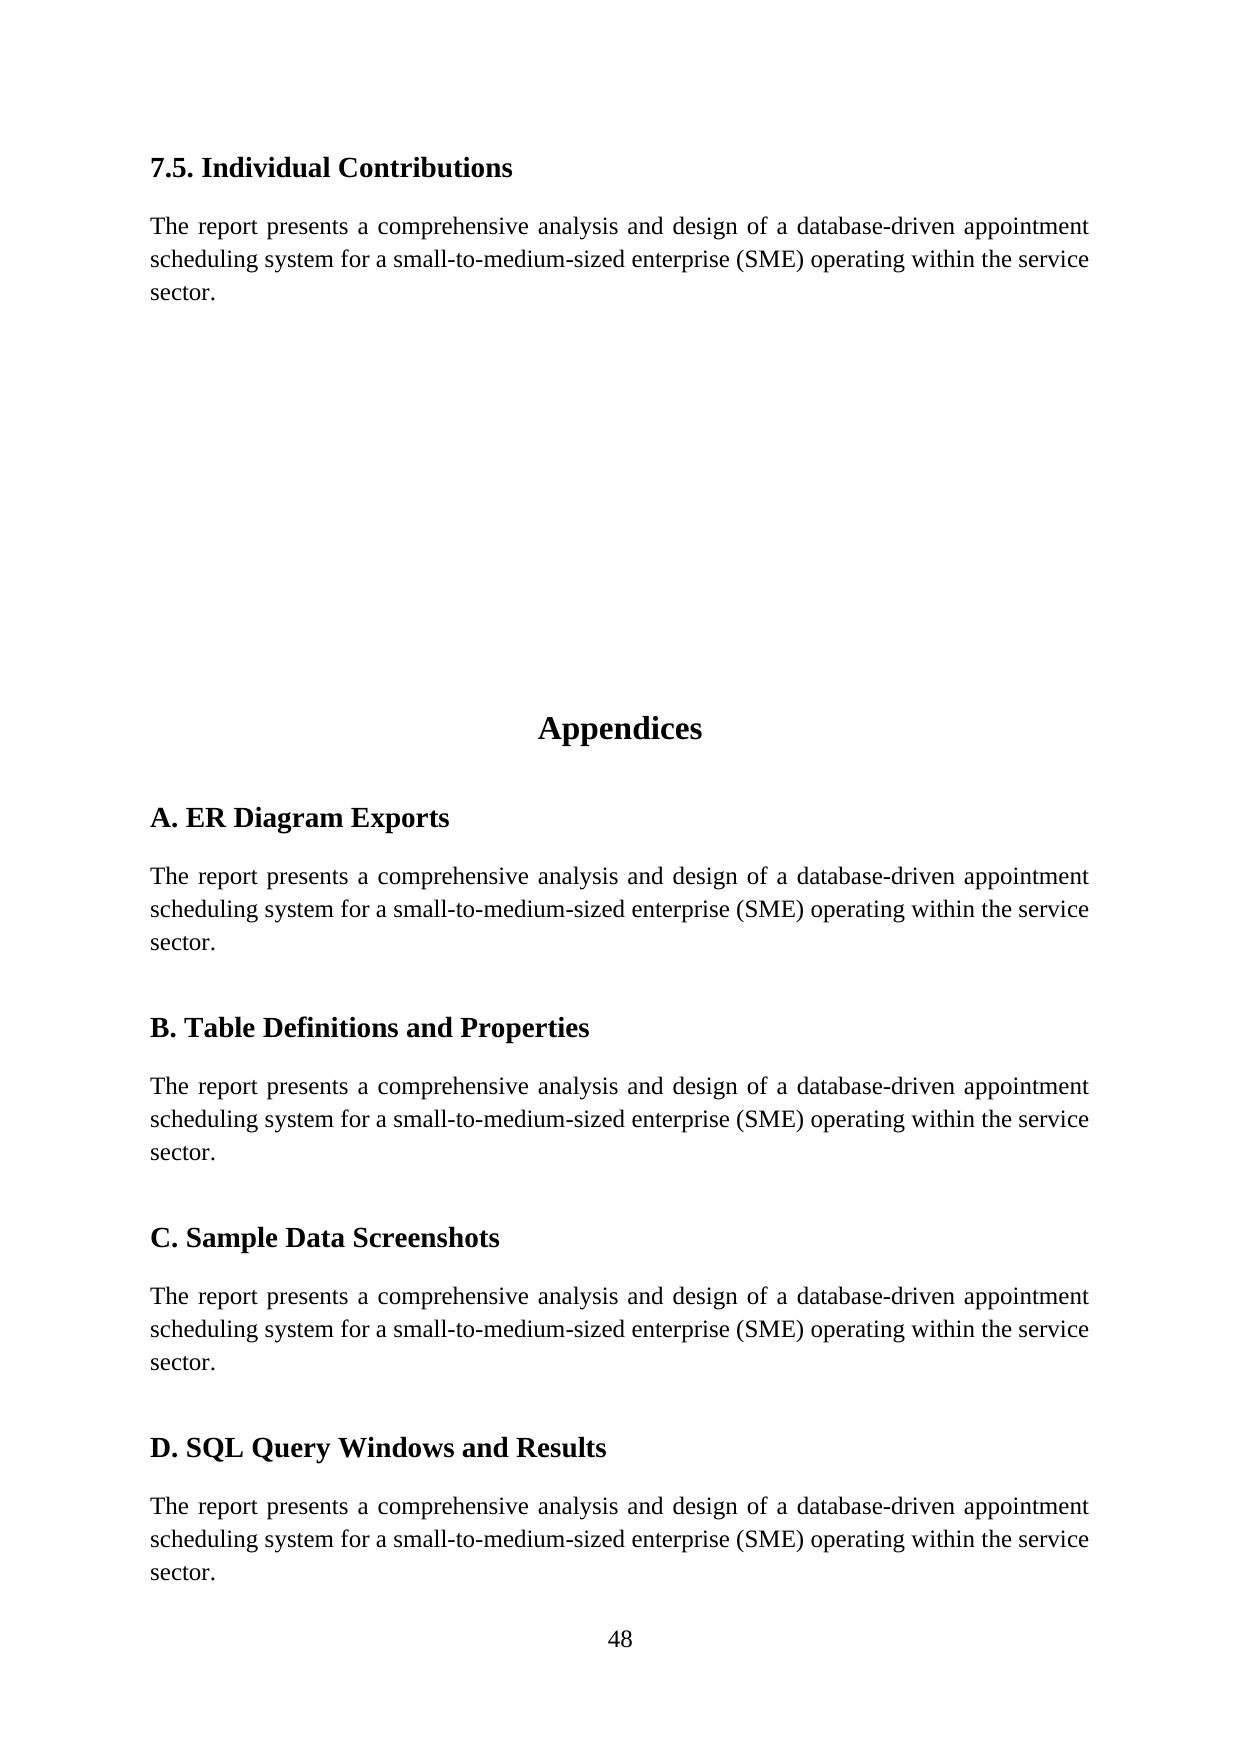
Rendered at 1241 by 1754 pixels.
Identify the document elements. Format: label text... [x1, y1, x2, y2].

subtitle D. SQL Query Windows and Results [150, 1430, 1090, 1464]
subtitle Appendices [150, 708, 1090, 747]
subtitle A. ER Diagram Exports [150, 800, 1090, 833]
subtitle 7.5. Individual Contributions [150, 150, 1090, 183]
subtitle B. Table Definitions and Properties [150, 1010, 1090, 1043]
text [150, 1491, 1090, 1586]
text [150, 211, 1090, 306]
subtitle C. Sample Data Screenshots [150, 1220, 1090, 1254]
